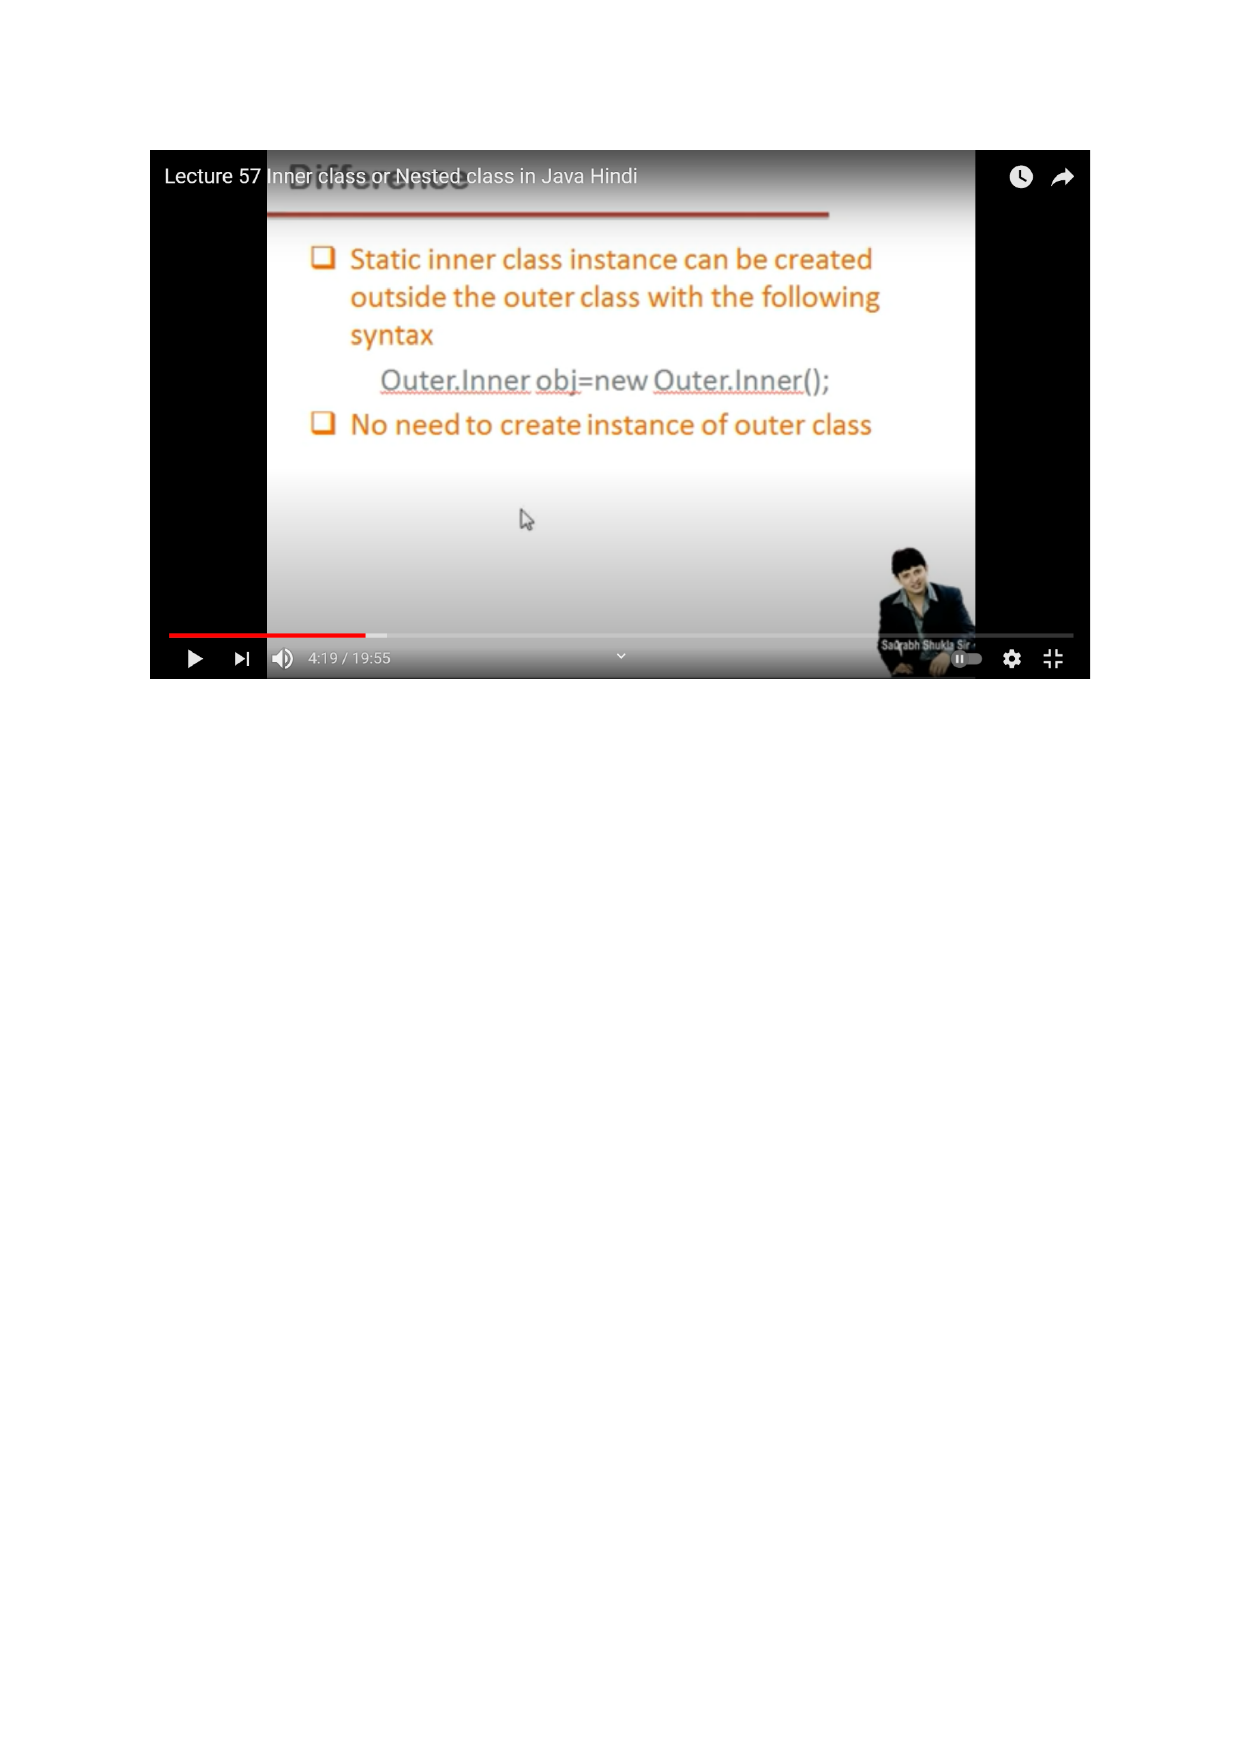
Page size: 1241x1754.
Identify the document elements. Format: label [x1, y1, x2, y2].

picture [150, 150, 1091, 679]
